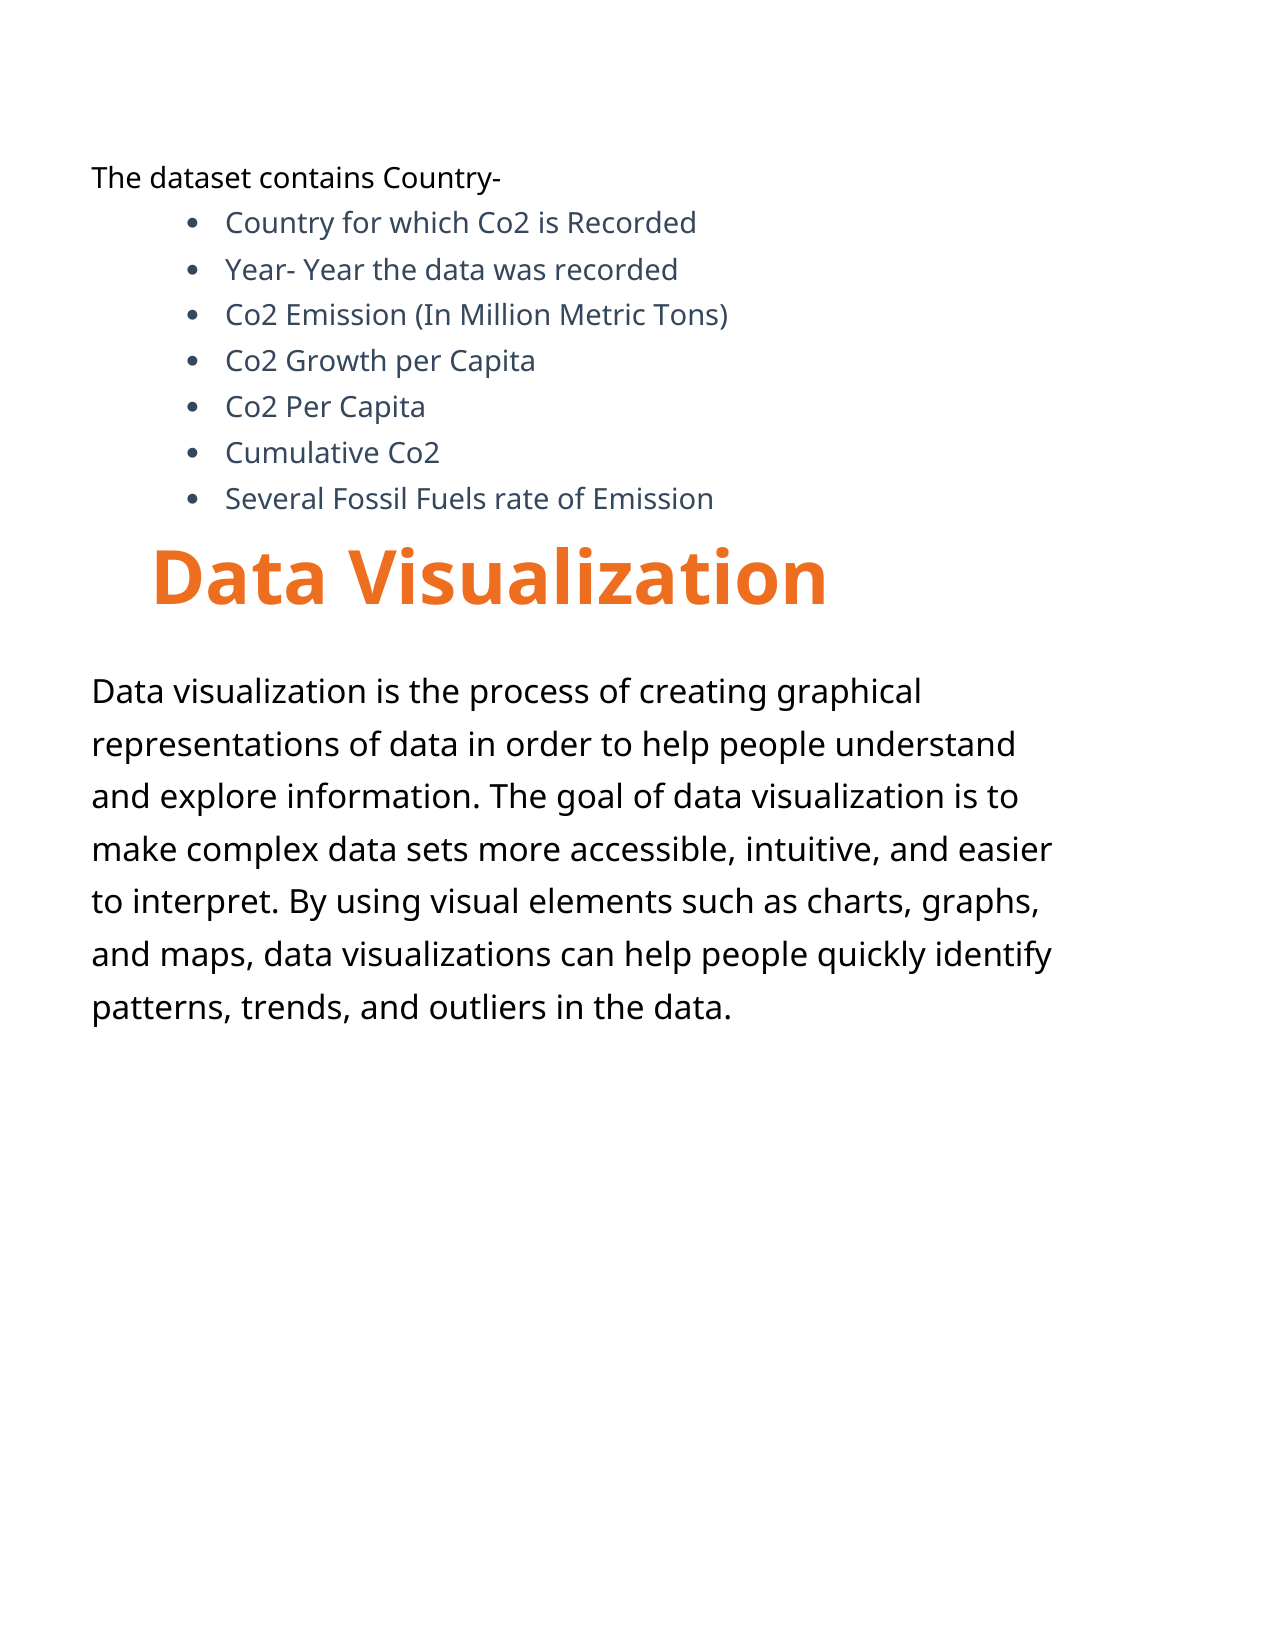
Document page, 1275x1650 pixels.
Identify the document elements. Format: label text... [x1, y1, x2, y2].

text Data visualization is the process of creating graphical representations of data in order to help people understand and explore information. The goal of data visualization is to make complex data sets more accessible, intuitive, and easier to interpret. By using visual elements such as charts, graphs, and maps, data visualizations can help people quickly identify patterns, trends, and outliers in the data. [91, 668, 1083, 1029]
list Country for which Co2 is Recorded [187, 203, 1125, 242]
list Several Fossil Fuels rate of Emission [187, 478, 1125, 518]
list Co2 Per Capita [187, 387, 1125, 426]
list Year- Year the data was recorded [187, 249, 1125, 288]
text The dataset contains Country- [91, 157, 1125, 197]
subtitle Data Visualization [150, 524, 1125, 627]
list Co2 Emission (In Million Metric Tons) [187, 295, 1125, 334]
list Co2 Growth per Capita [187, 341, 1125, 380]
list Cumulative Co2 [187, 432, 1125, 472]
